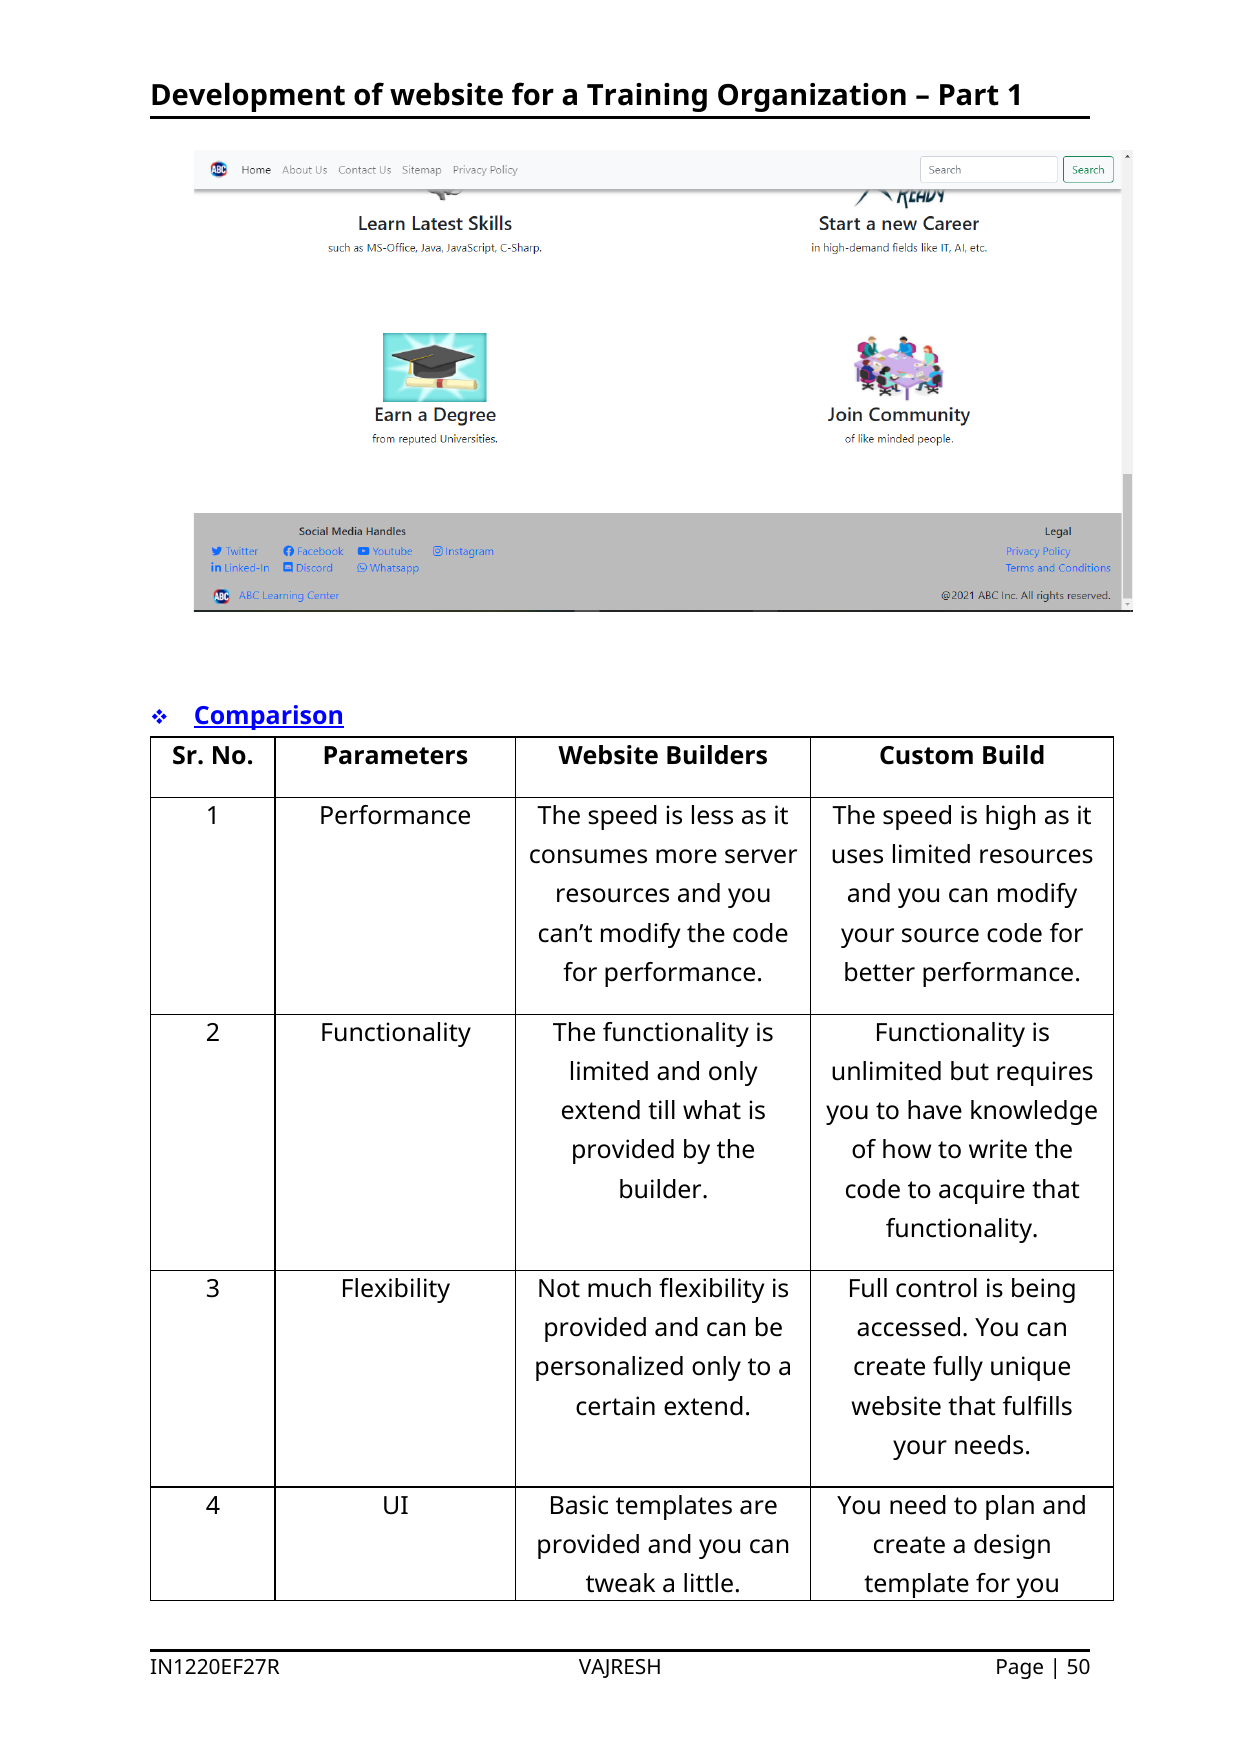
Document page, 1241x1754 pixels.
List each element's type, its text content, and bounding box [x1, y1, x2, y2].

table_cell The functionality is limited and only extend till what is provided by the builder. [516, 1015, 810, 1269]
picture [193, 150, 1133, 612]
table_cell Full control is being accessed. You can create fully unique website that fulfills your needs. [811, 1271, 1113, 1486]
table_cell 1 [151, 798, 274, 1013]
table_cell Functionality [276, 1015, 515, 1269]
table_cell 4 [151, 1488, 274, 1600]
table_cell Performance [276, 798, 515, 1013]
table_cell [516, 1488, 810, 1600]
table_cell The speed is high as it uses limited resources and you can modify your source code for better performance. [811, 798, 1113, 1013]
table_cell Not much flexibility is provided and can be personalized only to a certain extend. [516, 1271, 810, 1486]
table_cell UI [276, 1488, 515, 1600]
table_header Website Builders [516, 738, 810, 797]
table_cell Flexibility [276, 1271, 515, 1486]
table_header Sr. No. [151, 738, 274, 797]
table_cell Functionality is unlimited but requires you to have knowledge of how to write the code to acquire that functionality. [811, 1015, 1113, 1269]
subtitle Comparison [150, 697, 1090, 731]
table_cell 2 [151, 1015, 274, 1269]
table_cell The speed is less as it consumes more server resources and you can’t modify the code for performance. [516, 798, 810, 1013]
table_header Parameters [276, 738, 515, 797]
table_cell 3 [151, 1271, 274, 1486]
table_header Custom Build [811, 738, 1113, 797]
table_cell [811, 1488, 1113, 1600]
